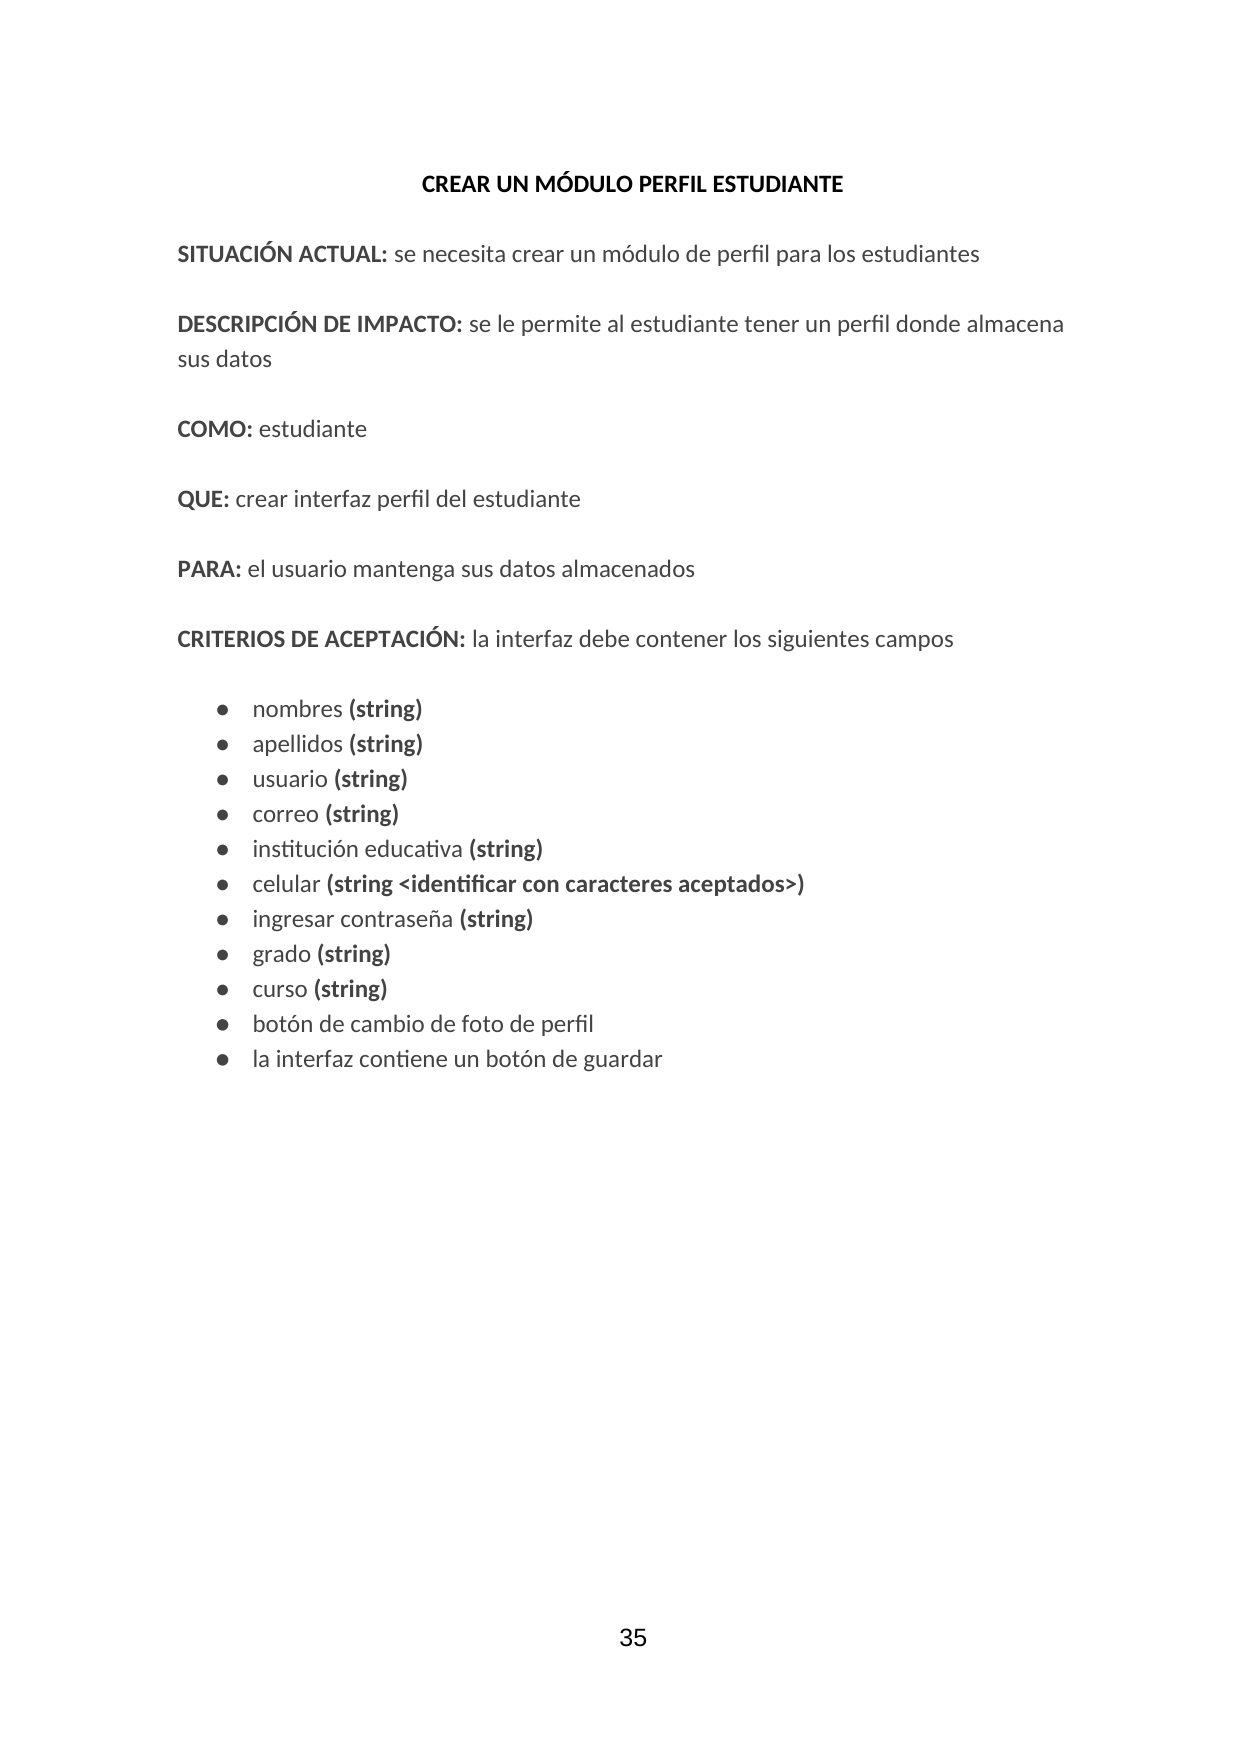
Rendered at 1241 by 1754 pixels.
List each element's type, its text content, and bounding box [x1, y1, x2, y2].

list celular (string <identificar con caracteres aceptados>) [215, 868, 1089, 899]
list usuario (string) [215, 763, 1089, 794]
text CRITERIOS DE ACEPTACIÓN: la interfaz debe contener los siguientes campos [177, 623, 1089, 654]
list correo (string) [215, 798, 1089, 829]
subtitle CREAR UN MÓDULO PERFIL ESTUDIANTE [177, 168, 1089, 199]
list la interfaz contiene un botón de guardar [215, 1043, 1089, 1074]
text QUE: crear interfaz perfil del estudiante [177, 483, 1089, 514]
list botón de cambio de foto de perfil [215, 1008, 1089, 1039]
text DESCRIPCIÓN DE IMPACTO: se le permite al estudiante tener un perfil donde almacena sus datos [177, 308, 1089, 374]
list institución educativa (string) [215, 833, 1089, 864]
text PARA: el usuario mantenga sus datos almacenados [177, 553, 1089, 584]
list curso (string) [215, 973, 1089, 1004]
list nombres (string) [215, 693, 1089, 724]
list grado (string) [215, 938, 1089, 969]
list ingresar contraseña (string) [215, 903, 1089, 934]
text SITUACIÓN ACTUAL: se necesita crear un módulo de perfil para los estudiantes [177, 238, 1089, 269]
text COMO: estudiante [177, 413, 1089, 444]
list apellidos (string) [215, 728, 1089, 759]
